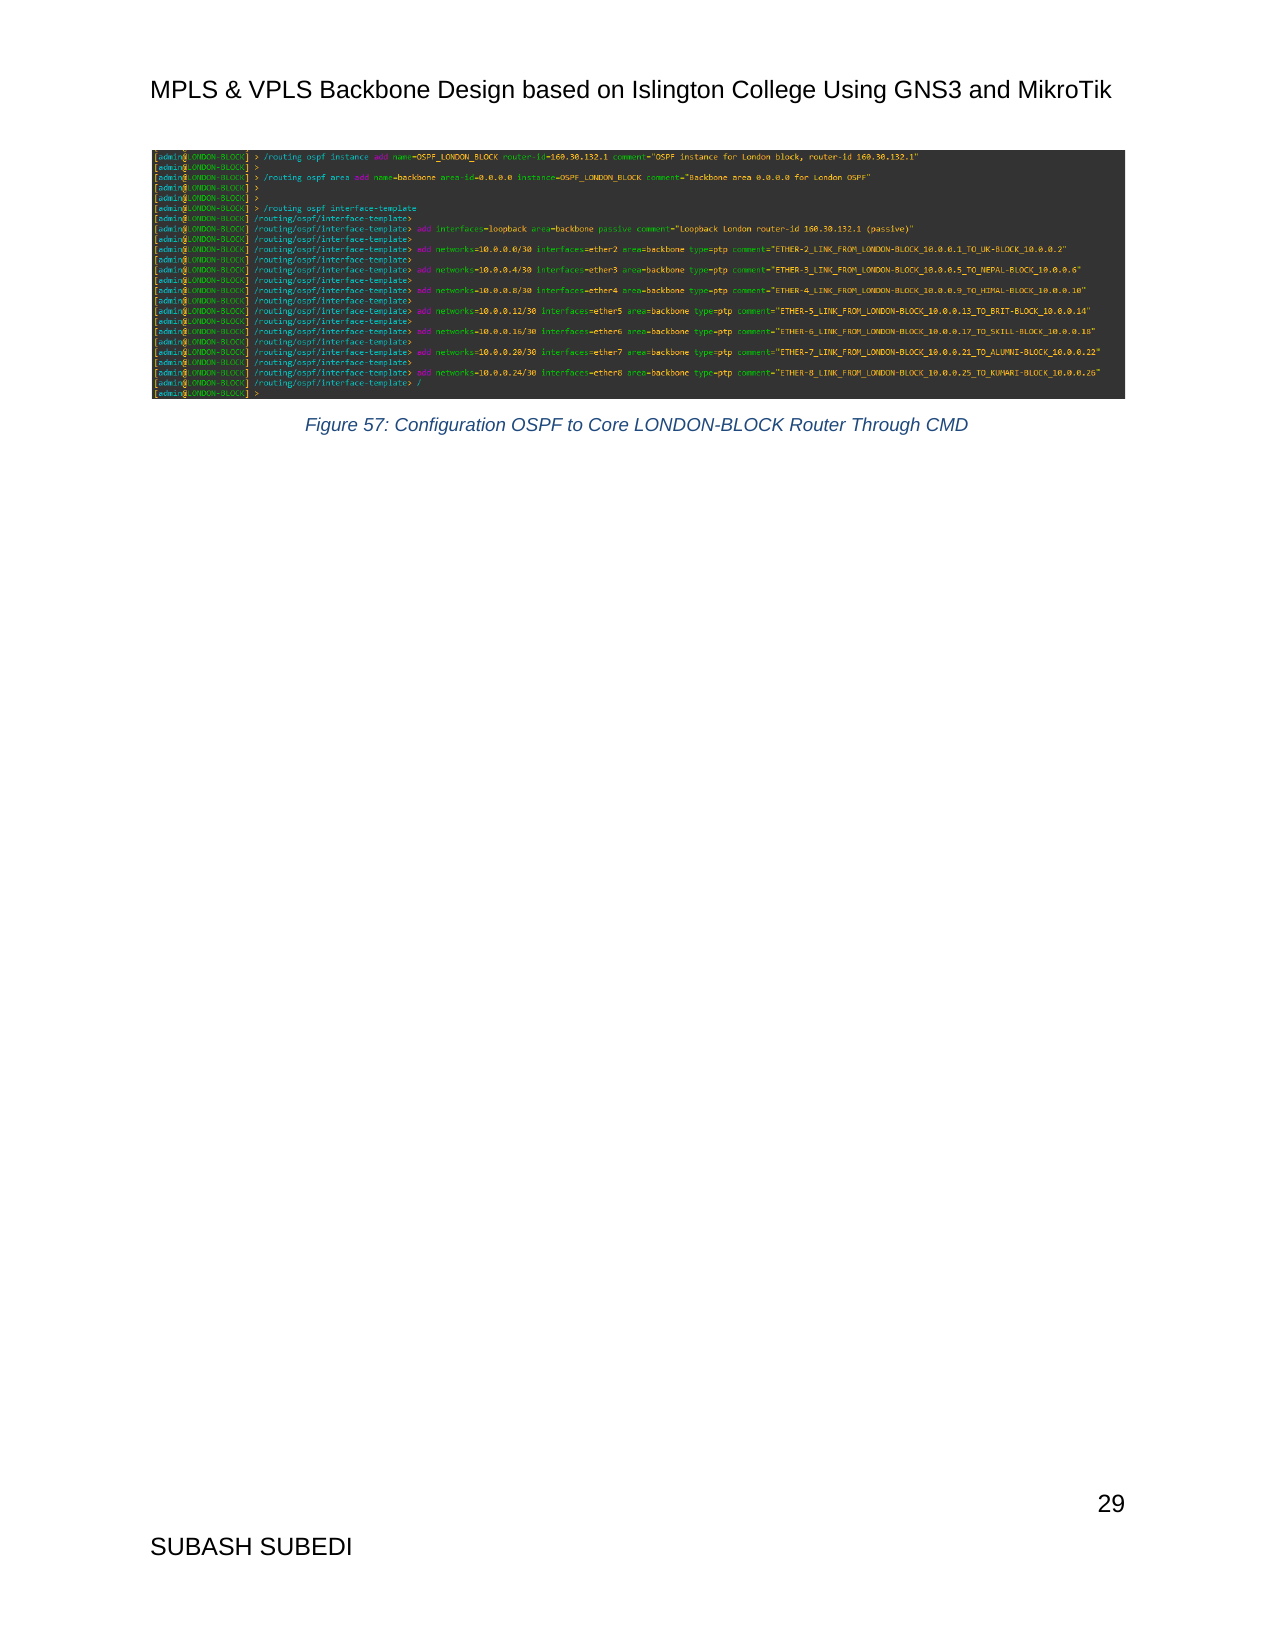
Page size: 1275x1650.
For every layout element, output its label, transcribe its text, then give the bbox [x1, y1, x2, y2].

text Figure 57: Configuration OSPF to Core LONDON-BLOCK Router Through CMD [150, 413, 1125, 435]
picture [150, 150, 1125, 399]
